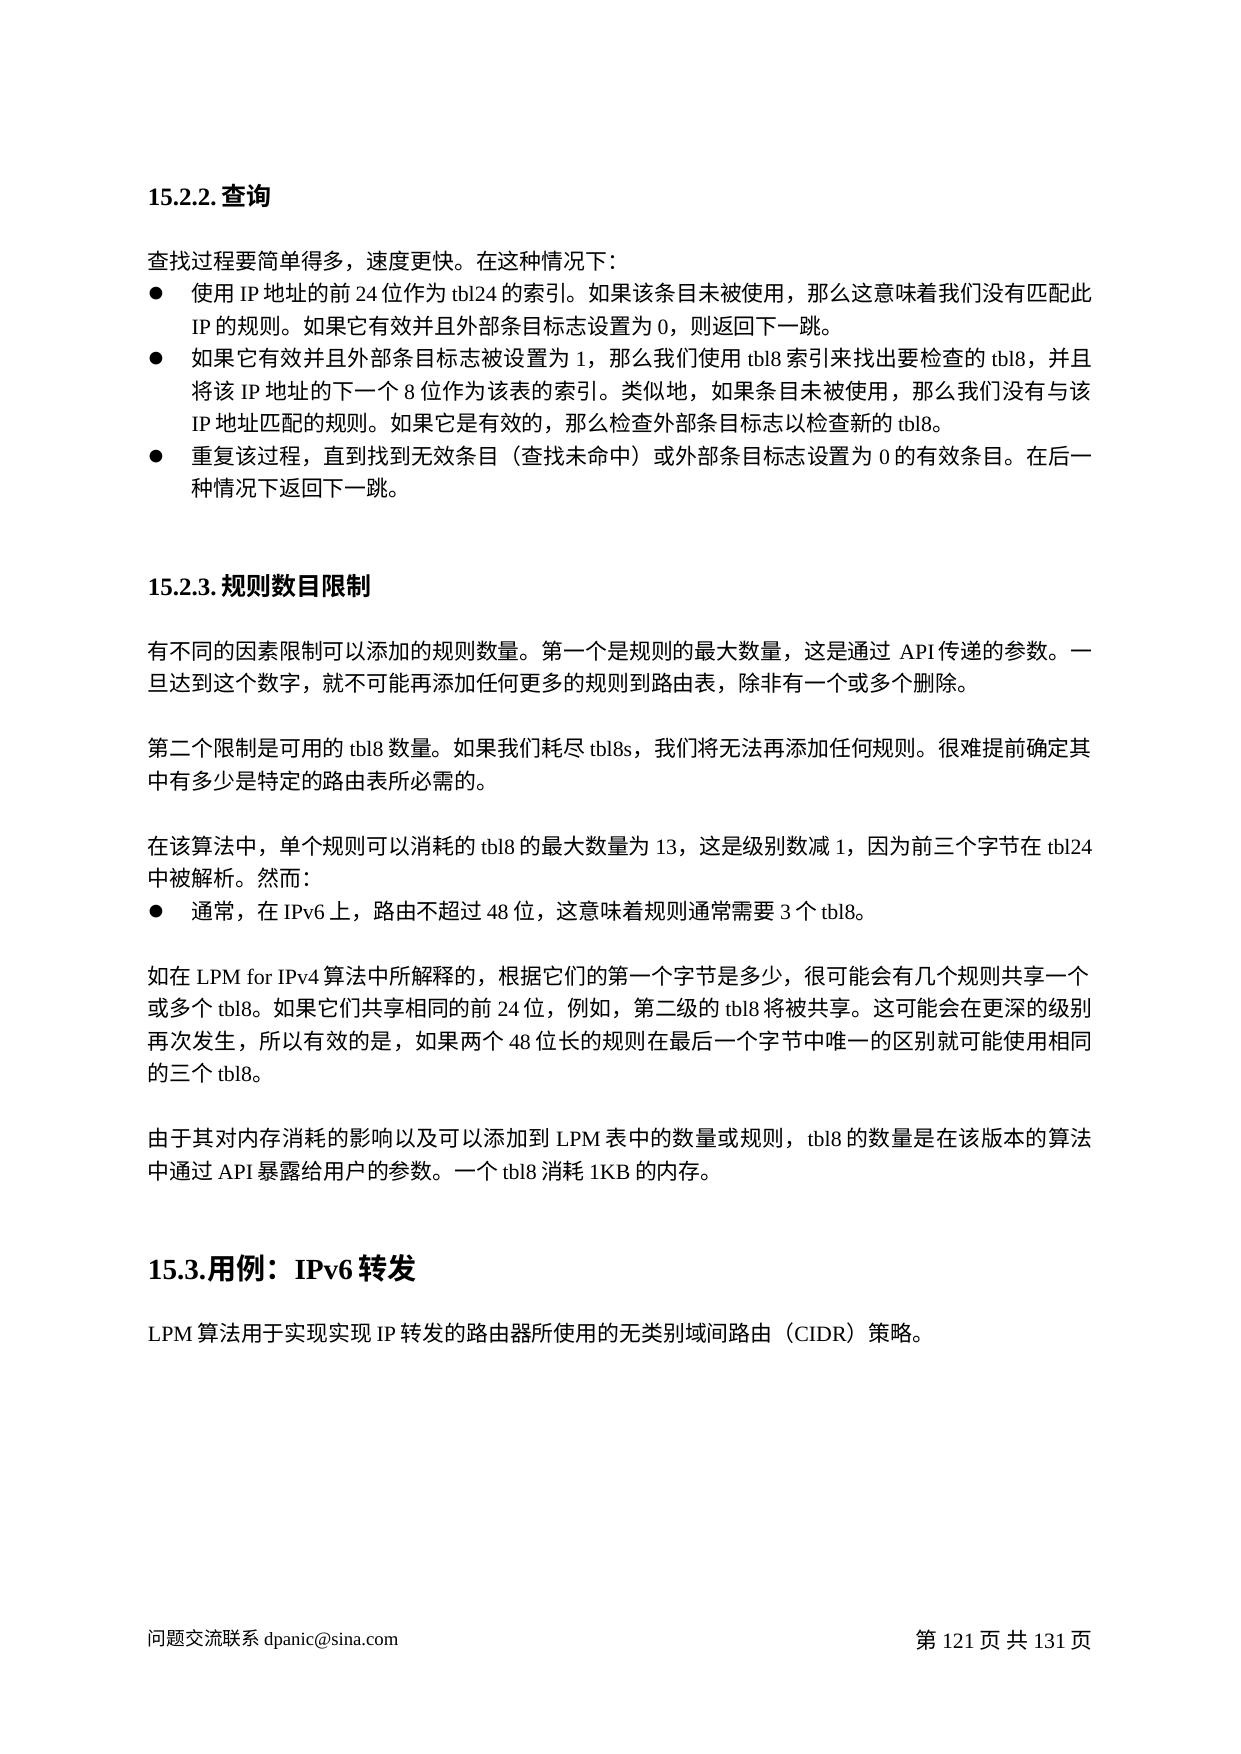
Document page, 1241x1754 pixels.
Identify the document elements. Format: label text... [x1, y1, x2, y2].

text 如在LPM for IPv4算法中所解释的，根据它们的第一个字节是多少，很可能会有几个规则共享一个或多个tbl8。如果它们共享相同的前24位，例如，第二级的tbl8将被共享。这可能会在更深的级别再次发生，所以有效的是，如果两个48位长的规则在最后一个字节中唯一的区别就可能使用相同的三个tbl8。 [148, 958, 1092, 1088]
subtitle 规则数目限制 [148, 552, 1092, 617]
text LPM算法用于实现实现IP转发的路由器所使用的无类别域间路由（CIDR）策略。 [148, 1316, 1092, 1348]
text 有不同的因素限制可以添加的规则数量。第一个是规则的最大数量，这是通过API传递的参数。一旦达到这个数字，就不可能再添加任何更多的规则到路由表，除非有一个或多个删除。 [148, 633, 1092, 698]
list 重复该过程，直到找到无效条目（查找未命中）或外部条目标志设置为0的有效条目。在后一种情况下返回下一跳。 [148, 438, 1092, 503]
text 在该算法中，单个规则可以消耗的tbl8的最大数量为13，这是级别数减1，因为前三个字节在tbl24中被解析。然而： [148, 828, 1092, 893]
text 查找过程要简单得多，速度更快。在这种情况下： [148, 243, 1092, 276]
list 如果它有效并且外部条目标志被设置为1，那么我们使用tbl8索引来找出要检查的tbl8，并且将该IP地址的下一个8位作为该表的索引。类似地，如果条目未被使用，那么我们没有与该IP地址匹配的规则。如果它是有效的，那么检查外部条目标志以检查新的tbl8。 [148, 341, 1092, 438]
subtitle 查询 [148, 162, 1092, 227]
subtitle 用例：IPv6转发 [148, 1234, 1092, 1299]
text 由于其对内存消耗的影响以及可以添加到LPM表中的数量或规则，tbl8的数量是在该版本的算法中通过API暴露给用户的参数。一个tbl8消耗1KB的内存。 [148, 1121, 1092, 1186]
list 使用IP地址的前24位作为tbl24的索引。如果该条目未被使用，那么这意味着我们没有匹配此IP的规则。如果它有效并且外部条目标志设置为0，则返回下一跳。 [148, 276, 1092, 341]
text 第二个限制是可用的tbl8数量。如果我们耗尽tbl8s，我们将无法再添加任何规则。很难提前确定其中有多少是特定的路由表所必需的。 [148, 731, 1092, 796]
list 通常，在IPv6上，路由不超过48位，这意味着规则通常需要3个tbl8。 [148, 893, 1092, 926]
